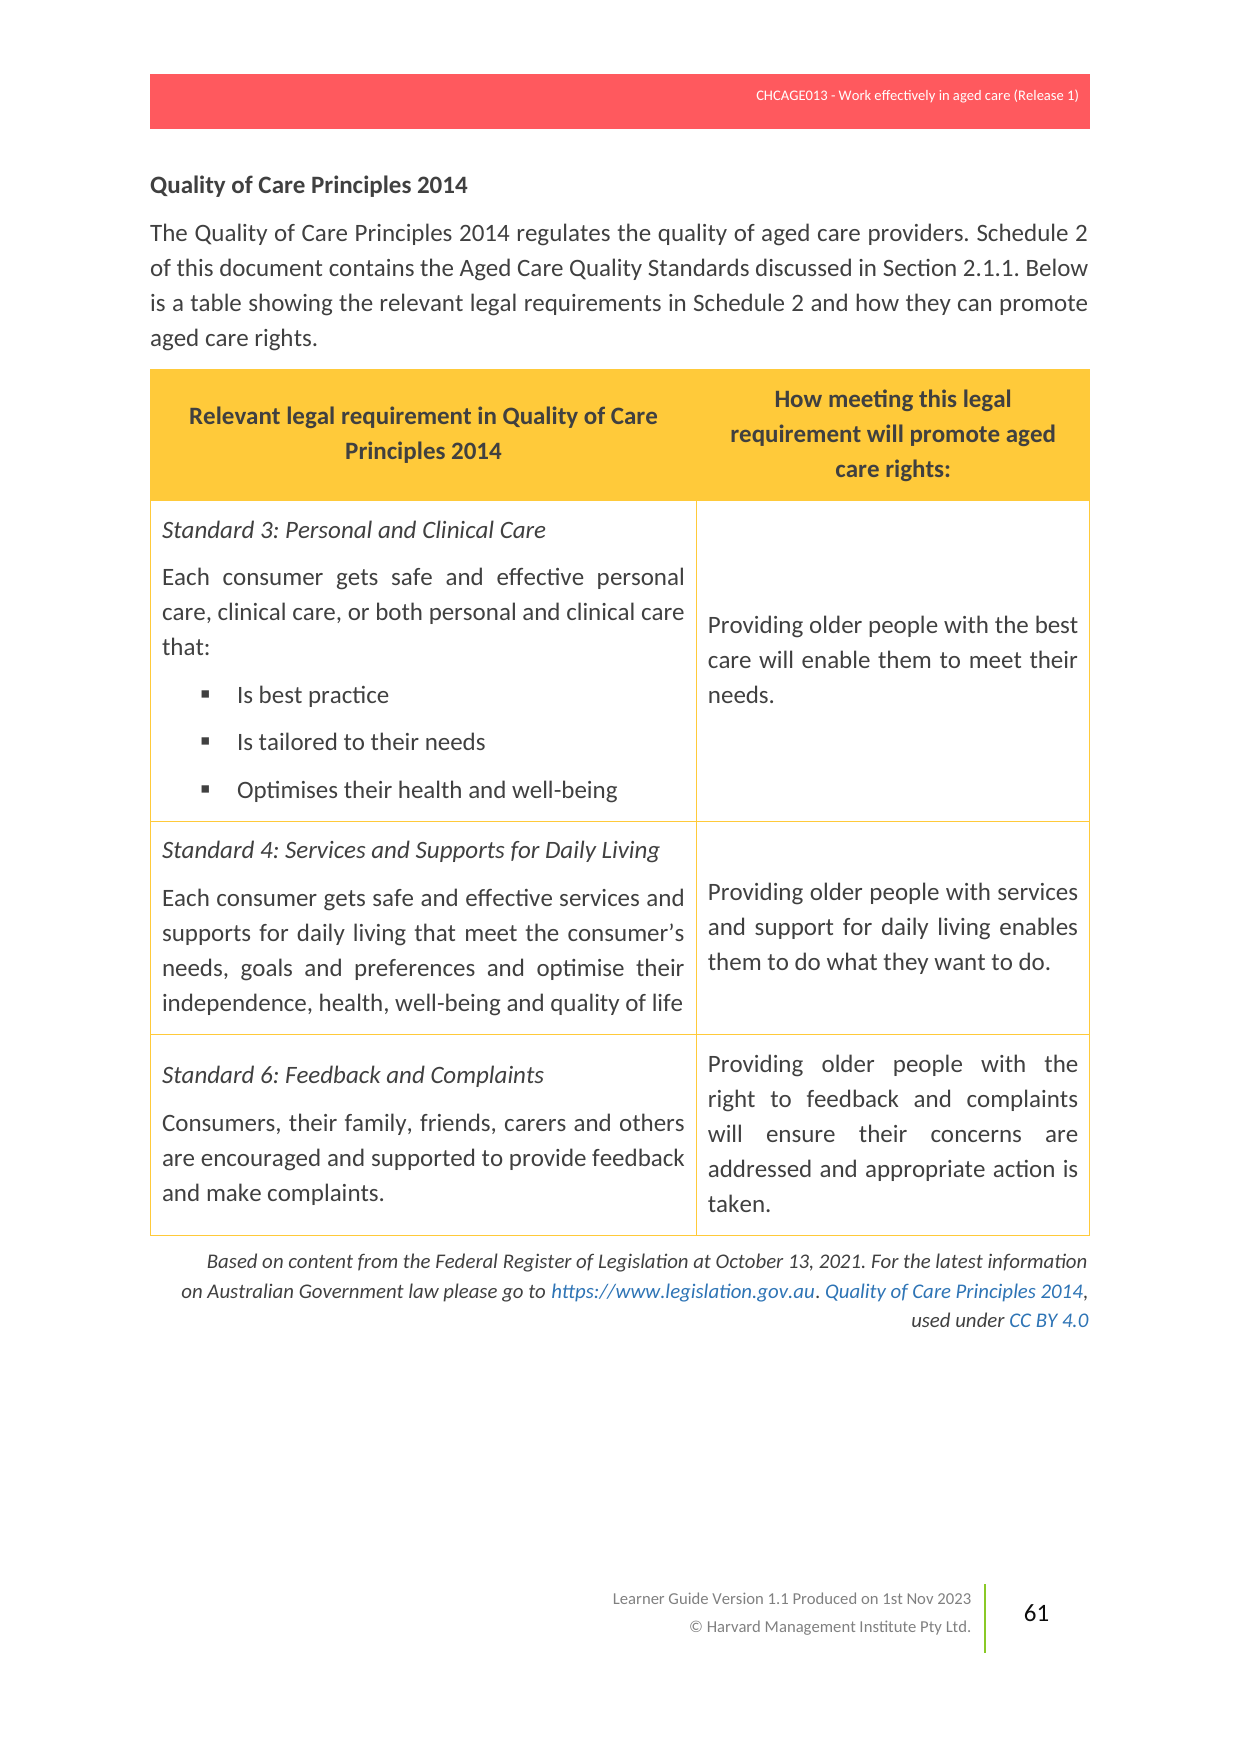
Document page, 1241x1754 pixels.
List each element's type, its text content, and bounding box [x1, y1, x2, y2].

table_cell Providing older people with the best care will enable them to meet their needs. [697, 501, 1089, 821]
table_header Relevant legal requirement in Quality of Care Principles 2014 [151, 370, 696, 500]
table_cell Standard 3: Personal and Clinical Care Each consumer gets safe and effective personal care, clinical care, or both personal and clinical care that: Is best practice Is tailored to their needs Optimises their health and well-being [151, 501, 696, 821]
text Based on content from the Federal Register of Legislation at October 13, 2021. For the latest information on Australian Government law please go to https://www.legislation.gov.au. Quality of Care Principles 2014, used under CC BY 4.0 [150, 1249, 1090, 1332]
table_cell Standard 4: Services and Supports for Daily Living Each consumer gets safe and effective services and supports for daily living that meet the consumer’s needs, goals and preferences and optimise their independence, health, well-being and quality of life [151, 822, 696, 1034]
table_cell Providing older people with services and support for daily living enables them to do what they want to do. [697, 822, 1089, 1034]
table_cell Standard 6: Feedback and Complaints Consumers, their family, friends, carers and others are encouraged and supported to provide feedback and make complaints. [151, 1035, 696, 1235]
text The Quality of Care Principles 2014 regulates the quality of aged care providers. Schedule 2 of this document contains the Aged Care Quality Standards discussed in Section 2.1.1. Below is a table showing the relevant legal requirements in Schedule 2 and how they can promote aged care rights. [150, 217, 1090, 352]
text Quality of Care Principles 2014 [150, 169, 1090, 200]
table_cell Providing older people with the right to feedback and complaints will ensure their concerns are addressed and appropriate action is taken. [697, 1035, 1089, 1235]
table_header How meeting this legal requirement will promote aged care rights: [697, 370, 1089, 500]
